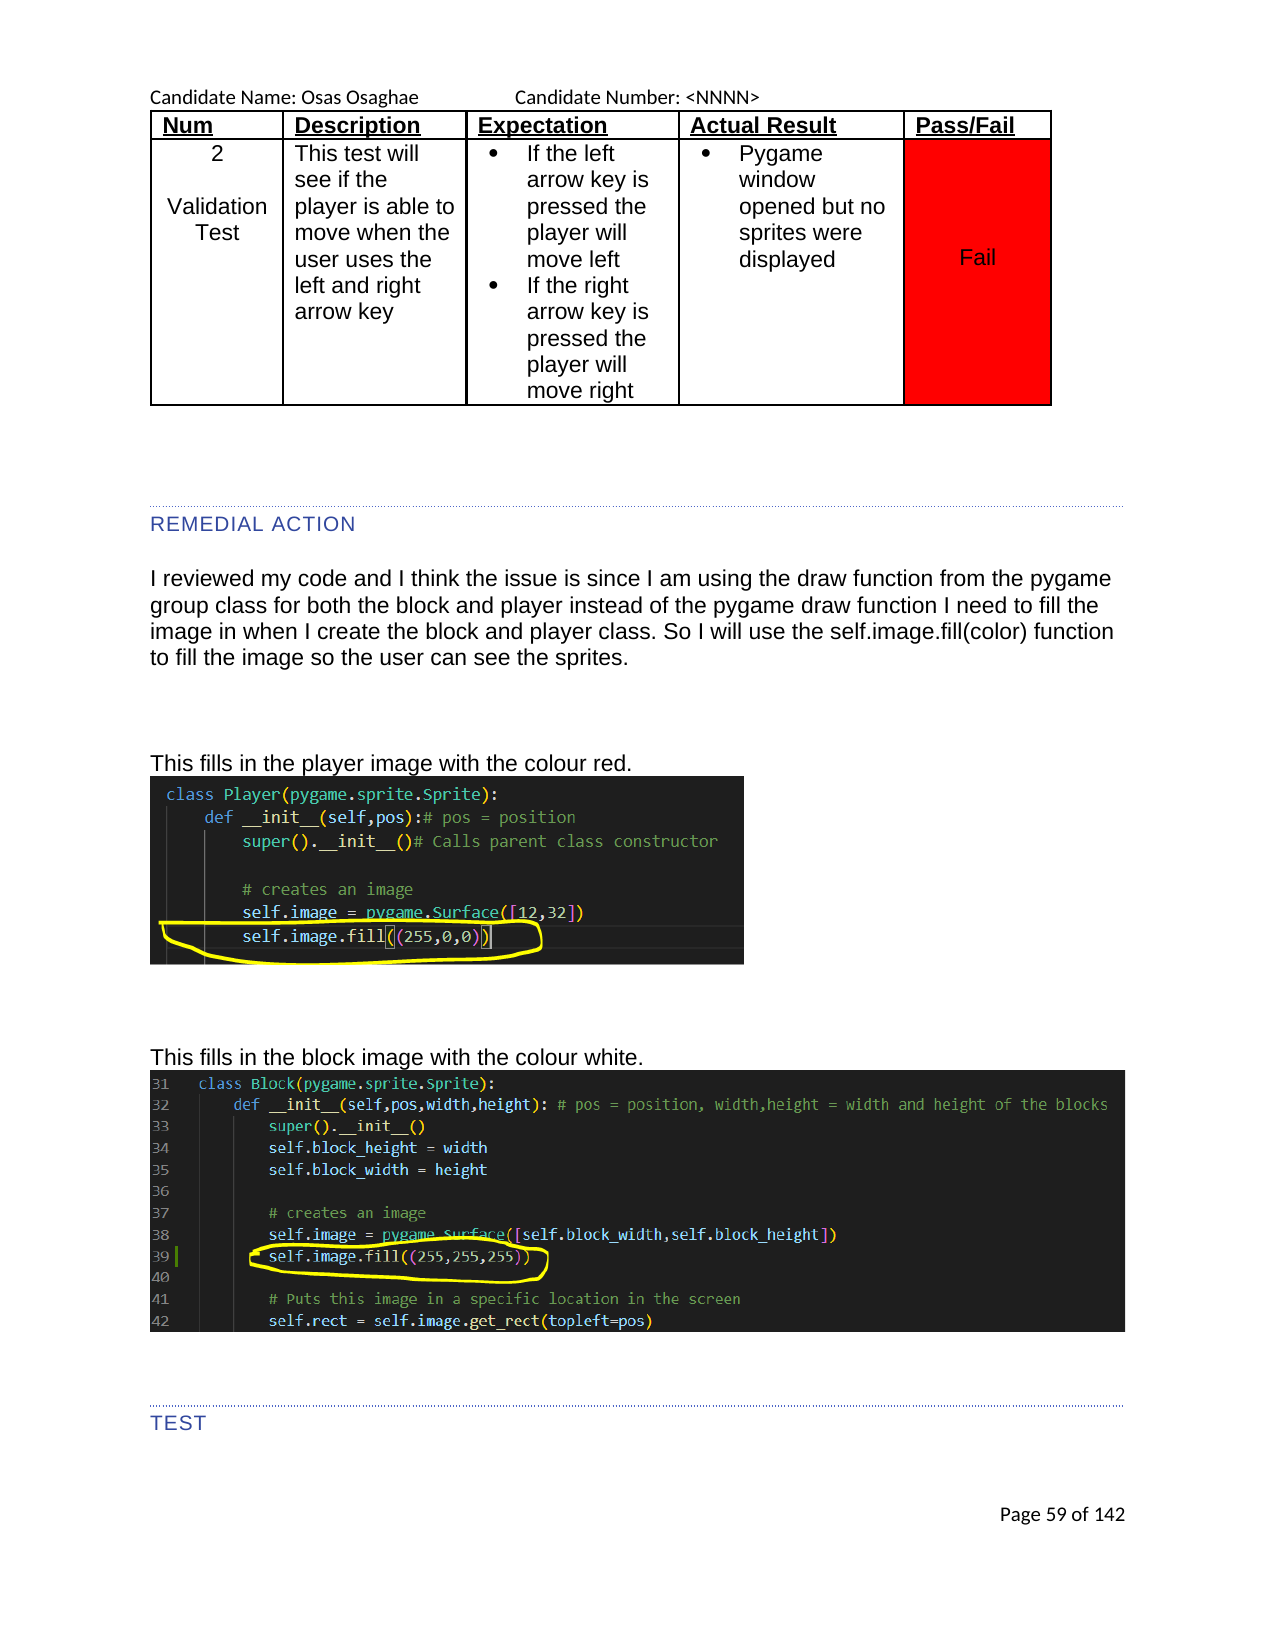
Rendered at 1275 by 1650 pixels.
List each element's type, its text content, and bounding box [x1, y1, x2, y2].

table_cell Fail [905, 140, 1050, 404]
table_header Description [284, 112, 465, 138]
table_header Actual Result [680, 112, 903, 138]
text This fills in the player image with the colour red. [150, 750, 1125, 776]
table_cell 2 Validation Test [152, 140, 282, 404]
subtitle Remedial action [150, 506, 1125, 535]
picture [150, 776, 744, 965]
table_cell Pygame window opened but no sprites were displayed [680, 140, 903, 404]
text This fills in the block image with the colour white. [150, 1044, 1125, 1070]
table_cell This test will see if the player is able to move when the user uses the left and right arrow key [284, 140, 465, 404]
picture [150, 1070, 1125, 1332]
text I reviewed my code and I think the issue is since I am using the draw function from the pygame group class for both the block and player instead of the pygame draw function I need to fill the image in when I create the block and player class. So I will use the self.image.fill(color) function to fill the image so the user can see the sprites. [150, 565, 1125, 671]
table_header Expectation [468, 112, 678, 138]
table_header Num [152, 112, 282, 138]
table_cell If the left arrow key is pressed the player will move left If the right arrow key is pressed the player will move right [468, 140, 678, 404]
subtitle Test [150, 1405, 1125, 1435]
table_header Pass/Fail [905, 112, 1050, 138]
